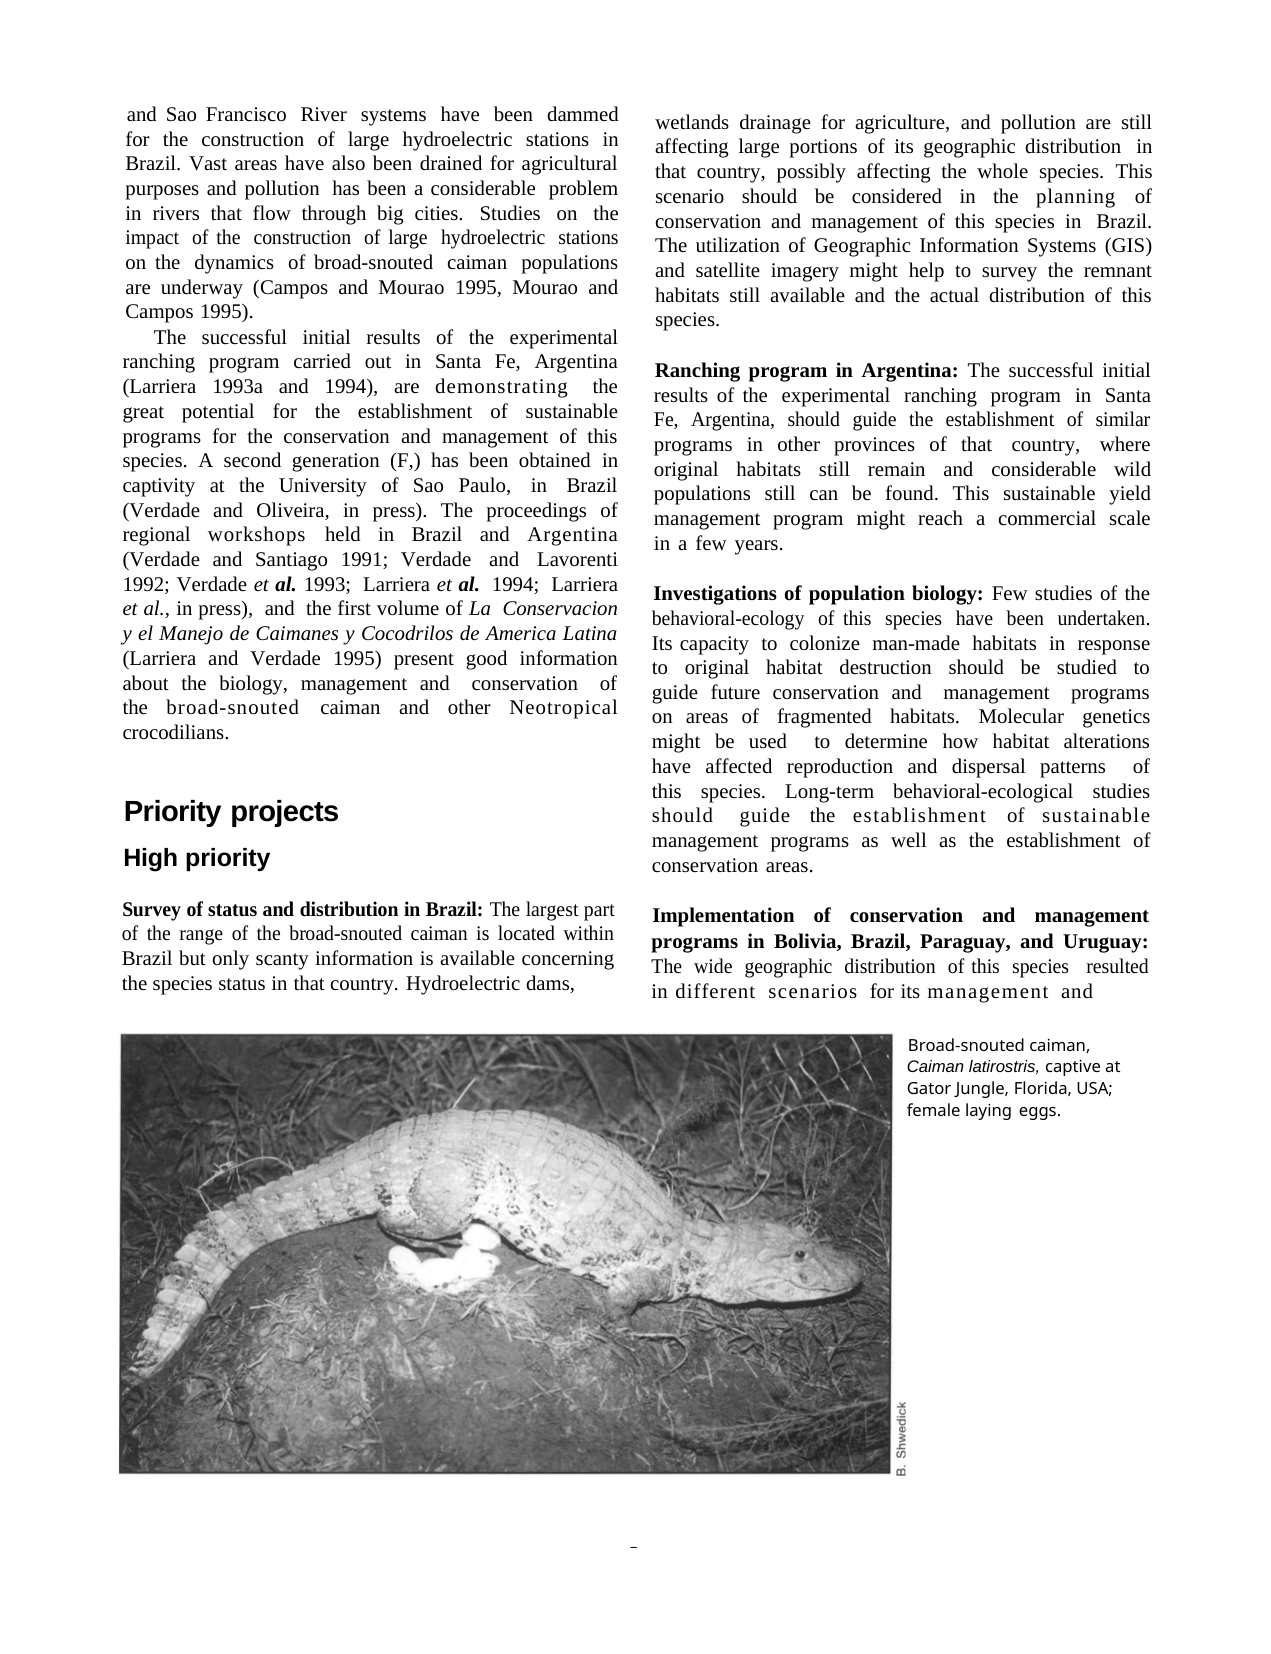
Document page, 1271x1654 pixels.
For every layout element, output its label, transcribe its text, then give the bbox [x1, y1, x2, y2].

text wetlands drainage for agriculture, and pollution are still affecting large portions of its geographic distribution in that country, possibly affecting the whole species. This scenario should be considered in the planning of conservation and management of this species in Brazil. The utilization of Geographic Information Systems (GIS) and satellite imagery might help to survey the remnant habitats still available and the actual distribution of this species. [655, 110, 1152, 331]
subtitle Priority projects [124, 793, 618, 827]
text and Sao Francisco River systems have been dammed for the construction of large hydroelectric stations in Brazil. Vast areas have also been drained for agricultural purposes and pollution has been a considerable problem in rivers that flow through big cities. Studies on the impact of the construction of large hydroelectric stations on the dynamics of broad-snouted caiman populations are underway (Campos and Mourao 1995, Mourao and Campos 1995). [125, 102, 618, 323]
text Implementation of conservation and management programs in Bolivia, Brazil, Paraguay, and Uruguay: The wide geographic distribution of this species resulted in different scenarios for its management and [651, 903, 1149, 1003]
text Broad-snouted caiman, Caiman latirostris, captive at Gator Jungle, Florida, USA; female laying eggs. [907, 1034, 1145, 1121]
picture [118, 1033, 906, 1476]
text Investigations of population biology: Few studies of the behavioral-ecology of this species have been undertaken. Its capacity to colonize man-made habitats in response to original habitat destruction should be studied to guide future conservation and management programs on areas of fragmented habitats. Molecular genetics might be used to determine how habitat alterations have affected reproduction and dispersal patterns of this species. Long-term behavioral-ecological studies should guide the establishment of sustainable management programs as well as the establishment of conservation areas. [652, 581, 1150, 877]
subtitle High priority [123, 843, 618, 872]
text Survey of status and distribution in Brazil: The largest part of the range of the broad-snouted caiman is located within Brazil but only scanty information is available concerning the species status in that country. Hydroelectric dams, [122, 896, 615, 994]
text The successful initial results of the experimental ranching program carried out in Santa Fe, Argentina (Larriera 1993a and 1994), are demonstrating the great potential for the establishment of sustainable programs for the conservation and management of this species. A second generation (F,) has been obtained in captivity at the University of Sao Paulo, in Brazil (Verdade and Oliveira, in press). The proceedings of regional workshops held in Brazil and Argentina (Verdade and Santiago 1991; Verdade and Lavorenti 1992; Verdade et al. 1993; Larriera et al. 1994; Larriera et al., in press), and the first volume of La Conservacion y el Manejo de Caimanes y Cocodrilos de America Latina (Larriera and Verdade 1995) present good information about the biology, management and conservation of the broad-snouted caiman and other Neotropical crocodilians. [122, 325, 618, 744]
text Ranching program in Argentina: The successful initial results of the experimental ranching program in Santa Fe, Argentina, should guide the establishment of similar programs in other provinces of that country, where original habitats still remain and considerable wild populations still can be found. This sustainable yield management program might reach a commercial scale in a few years. [654, 358, 1151, 555]
